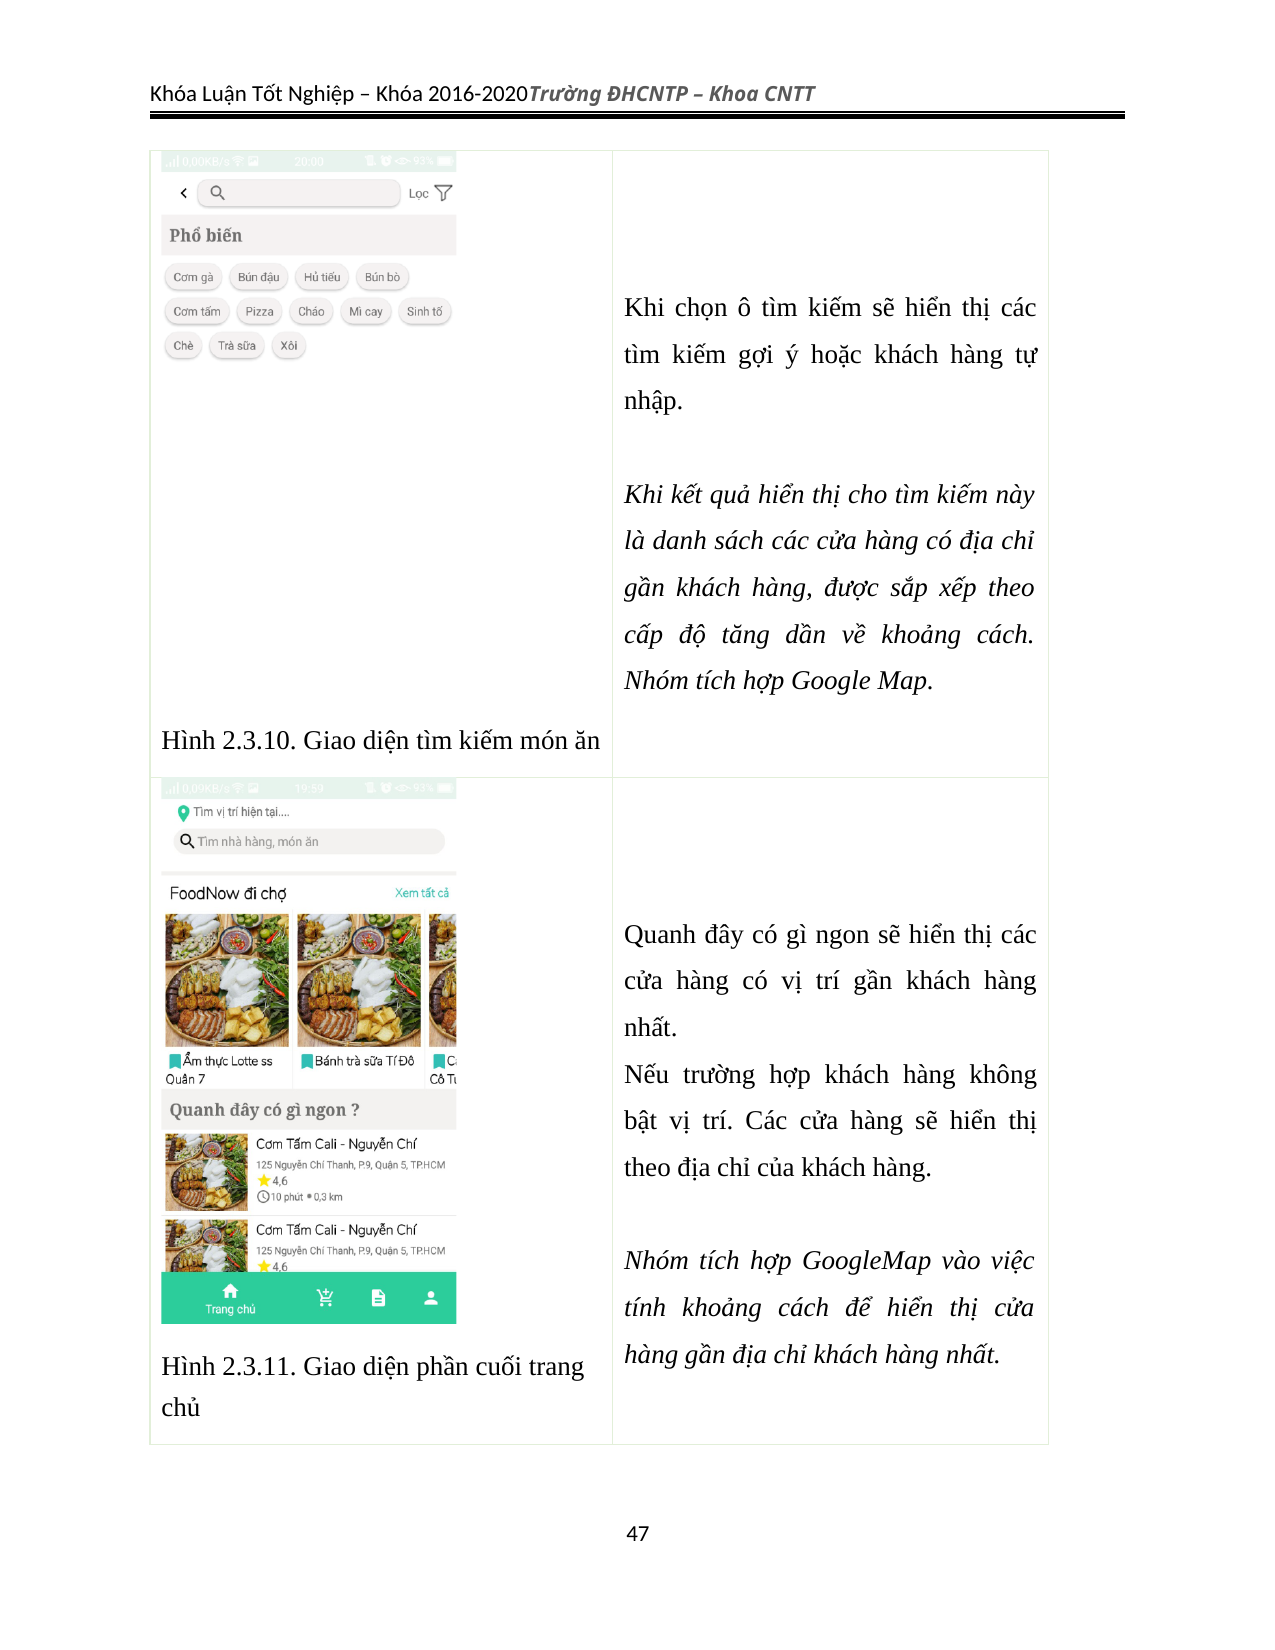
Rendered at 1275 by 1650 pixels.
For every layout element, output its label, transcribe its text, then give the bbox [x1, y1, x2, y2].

picture [161, 777, 457, 1324]
table_cell Khi chọn ô tìm kiếm sẽ hiển thị các tìm kiếm gợi ý hoặc khách hàng tự nhập. Khi kết quả hiển thị cho tìm kiếm này là danh sách các cửa hàng có địa chỉ gần khách hàng, được sắp xếp theo cấp độ tăng dần về khoảng cách. Nhóm tích hợp Google Map. [613, 151, 1048, 777]
picture [161, 151, 457, 698]
table_cell Hình 2.3.11. Giao diện phần cuối trang chủ [151, 778, 612, 1444]
table_cell Quanh đây có gì ngon sẽ hiển thị các cửa hàng có vị trí gần khách hàng nhất. Nếu trường hợp khách hàng không bật vị trí. Các cửa hàng sẽ hiển thị theo địa chỉ của khách hàng. Nhóm tích hợp GoogleMap vào việc tính khoảng cách để hiển thị cửa hàng gần địa chỉ khách hàng nhất. [613, 778, 1048, 1444]
table_cell Hình 2.3.10. Giao diện tìm kiếm món ăn [151, 151, 612, 777]
